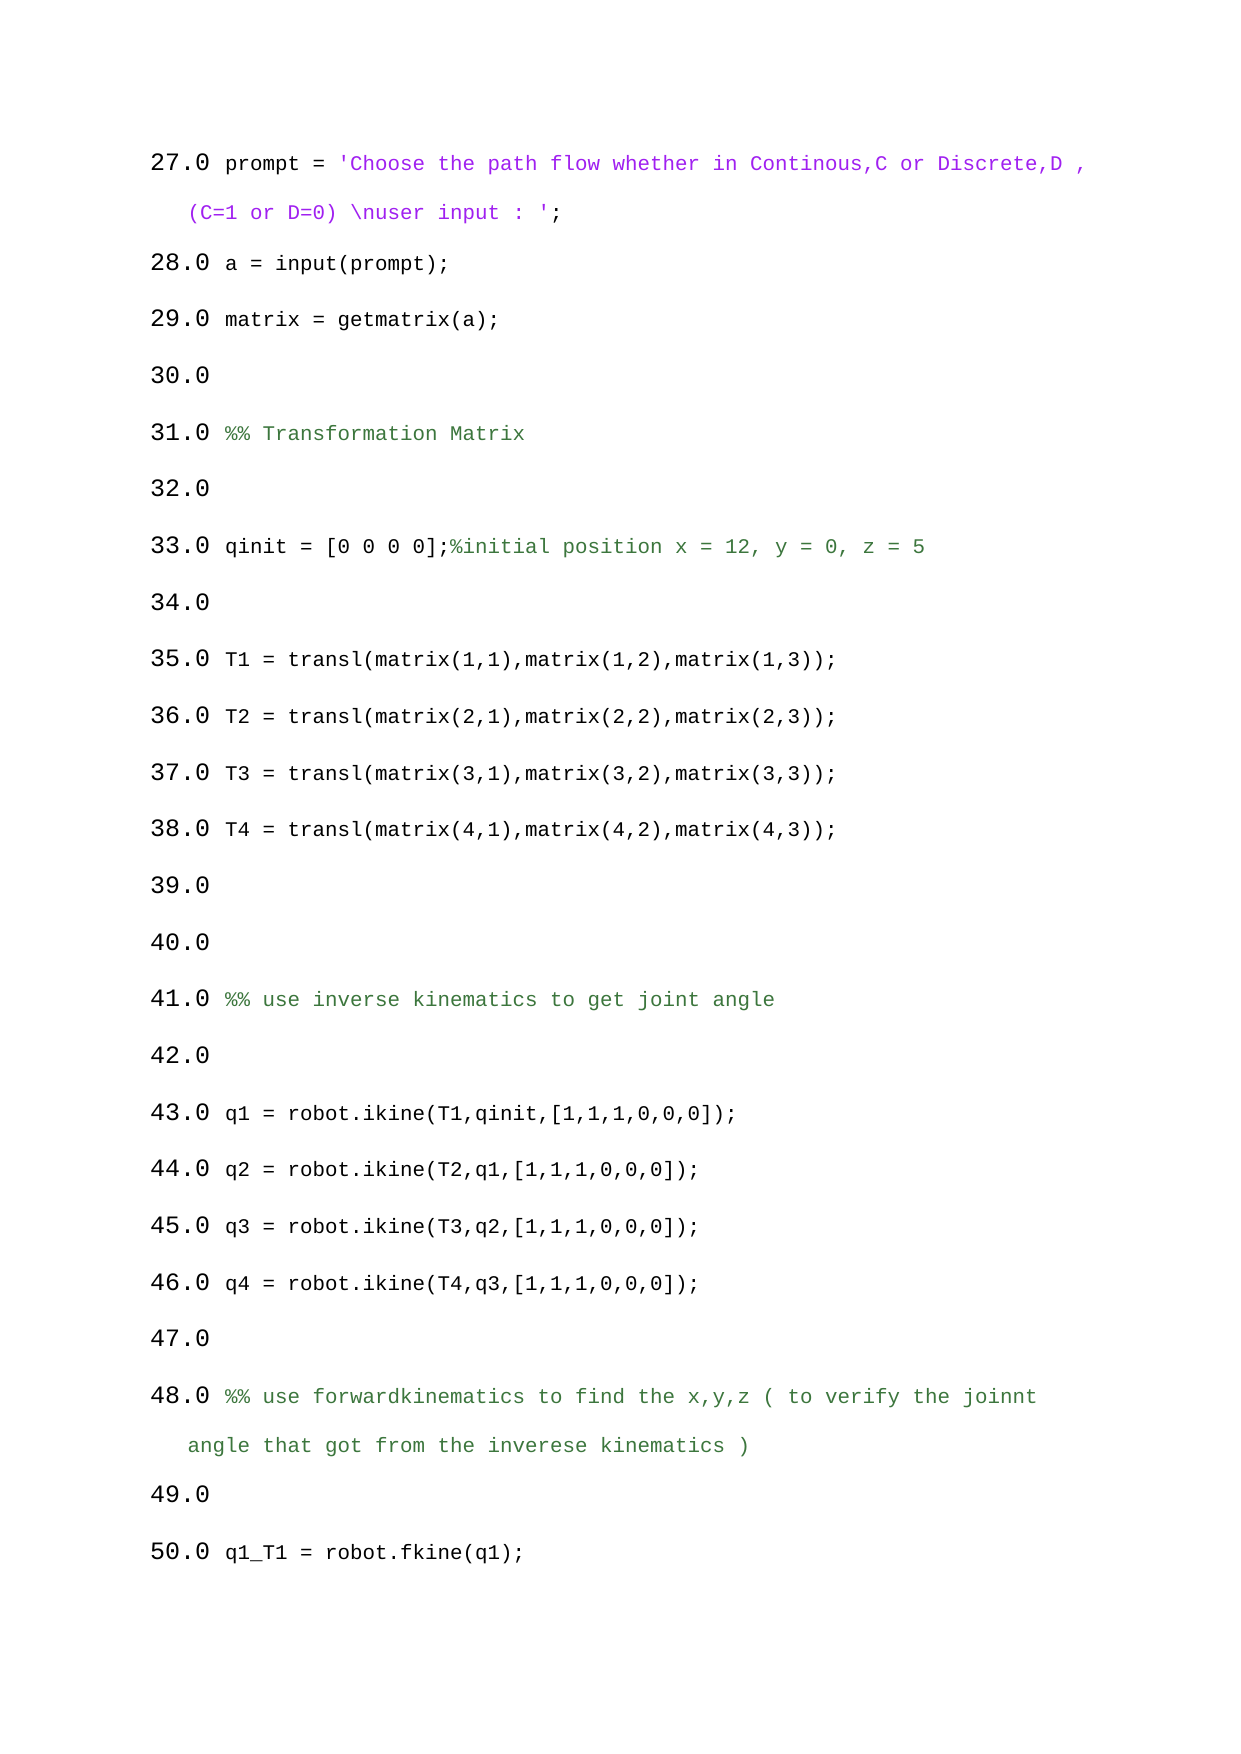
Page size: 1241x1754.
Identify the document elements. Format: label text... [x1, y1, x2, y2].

list q4 = robot.ikine(T4,q3,[1,1,1,0,0,0]); [150, 1269, 1090, 1298]
list q1 = robot.ikine(T1,qinit,[1,1,1,0,0,0]); [150, 1099, 1090, 1128]
list q2 = robot.ikine(T2,q1,[1,1,1,0,0,0]); [150, 1156, 1090, 1184]
list %% use forwardkinematics to find the x,y,z ( to verify the joinnt angle that got from the inverese kinematics ) [150, 1383, 1090, 1458]
list a = input(prompt); [150, 249, 1090, 278]
list q1_T1 = robot.fkine(q1); [150, 1538, 1090, 1567]
list q3 = robot.ikine(T3,q2,[1,1,1,0,0,0]); [150, 1213, 1090, 1241]
list T4 = transl(matrix(4,1),matrix(4,2),matrix(4,3)); [150, 816, 1090, 844]
list T3 = transl(matrix(3,1),matrix(3,2),matrix(3,3)); [150, 759, 1090, 788]
list %% Transformation Matrix [150, 419, 1090, 448]
list matrix = getmatrix(a); [150, 306, 1090, 334]
list prompt = 'Choose the path flow whether in Continous,C or Discrete,D ,(C=1 or D=0) \nuser input : '; [150, 150, 1090, 226]
list %% use inverse kinematics to get joint angle [150, 986, 1090, 1014]
list qinit = [0 0 0 0];%initial position x = 12, y = 0, z = 5 [150, 533, 1090, 561]
list T2 = transl(matrix(2,1),matrix(2,2),matrix(2,3)); [150, 703, 1090, 731]
list T1 = transl(matrix(1,1),matrix(1,2),matrix(1,3)); [150, 646, 1090, 674]
